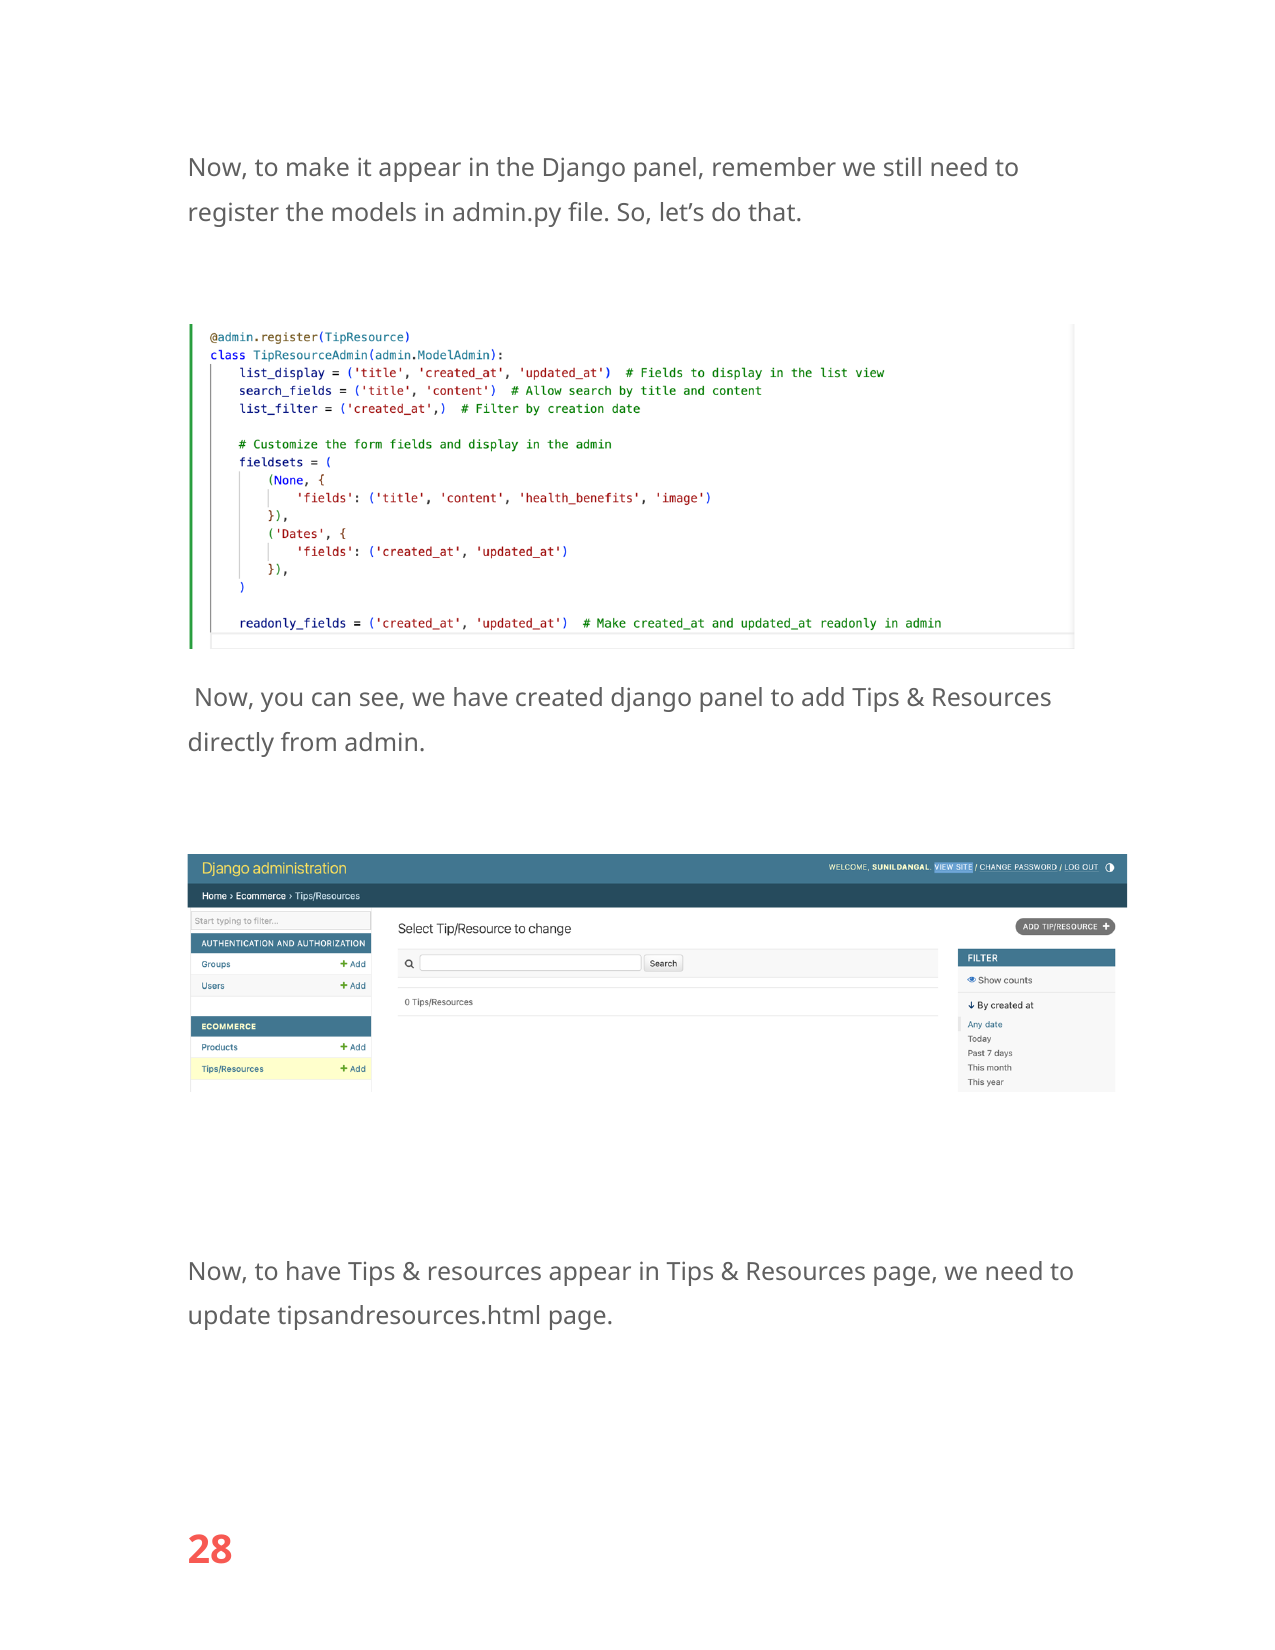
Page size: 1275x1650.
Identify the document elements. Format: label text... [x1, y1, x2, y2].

text Now, you can see, we have created django panel to add Tips & Resources directly from admin. [187, 680, 1087, 758]
picture [187, 324, 1089, 649]
text Now, to have Tips & resources appear in Tips & Resources page, we need to update tipsandresources.html page. [187, 1253, 1087, 1332]
text Now, to make it appear in the Django panel, remember we still need to register the models in admin.py file. So, let’s do that. [187, 150, 1087, 228]
picture [187, 854, 1128, 1092]
